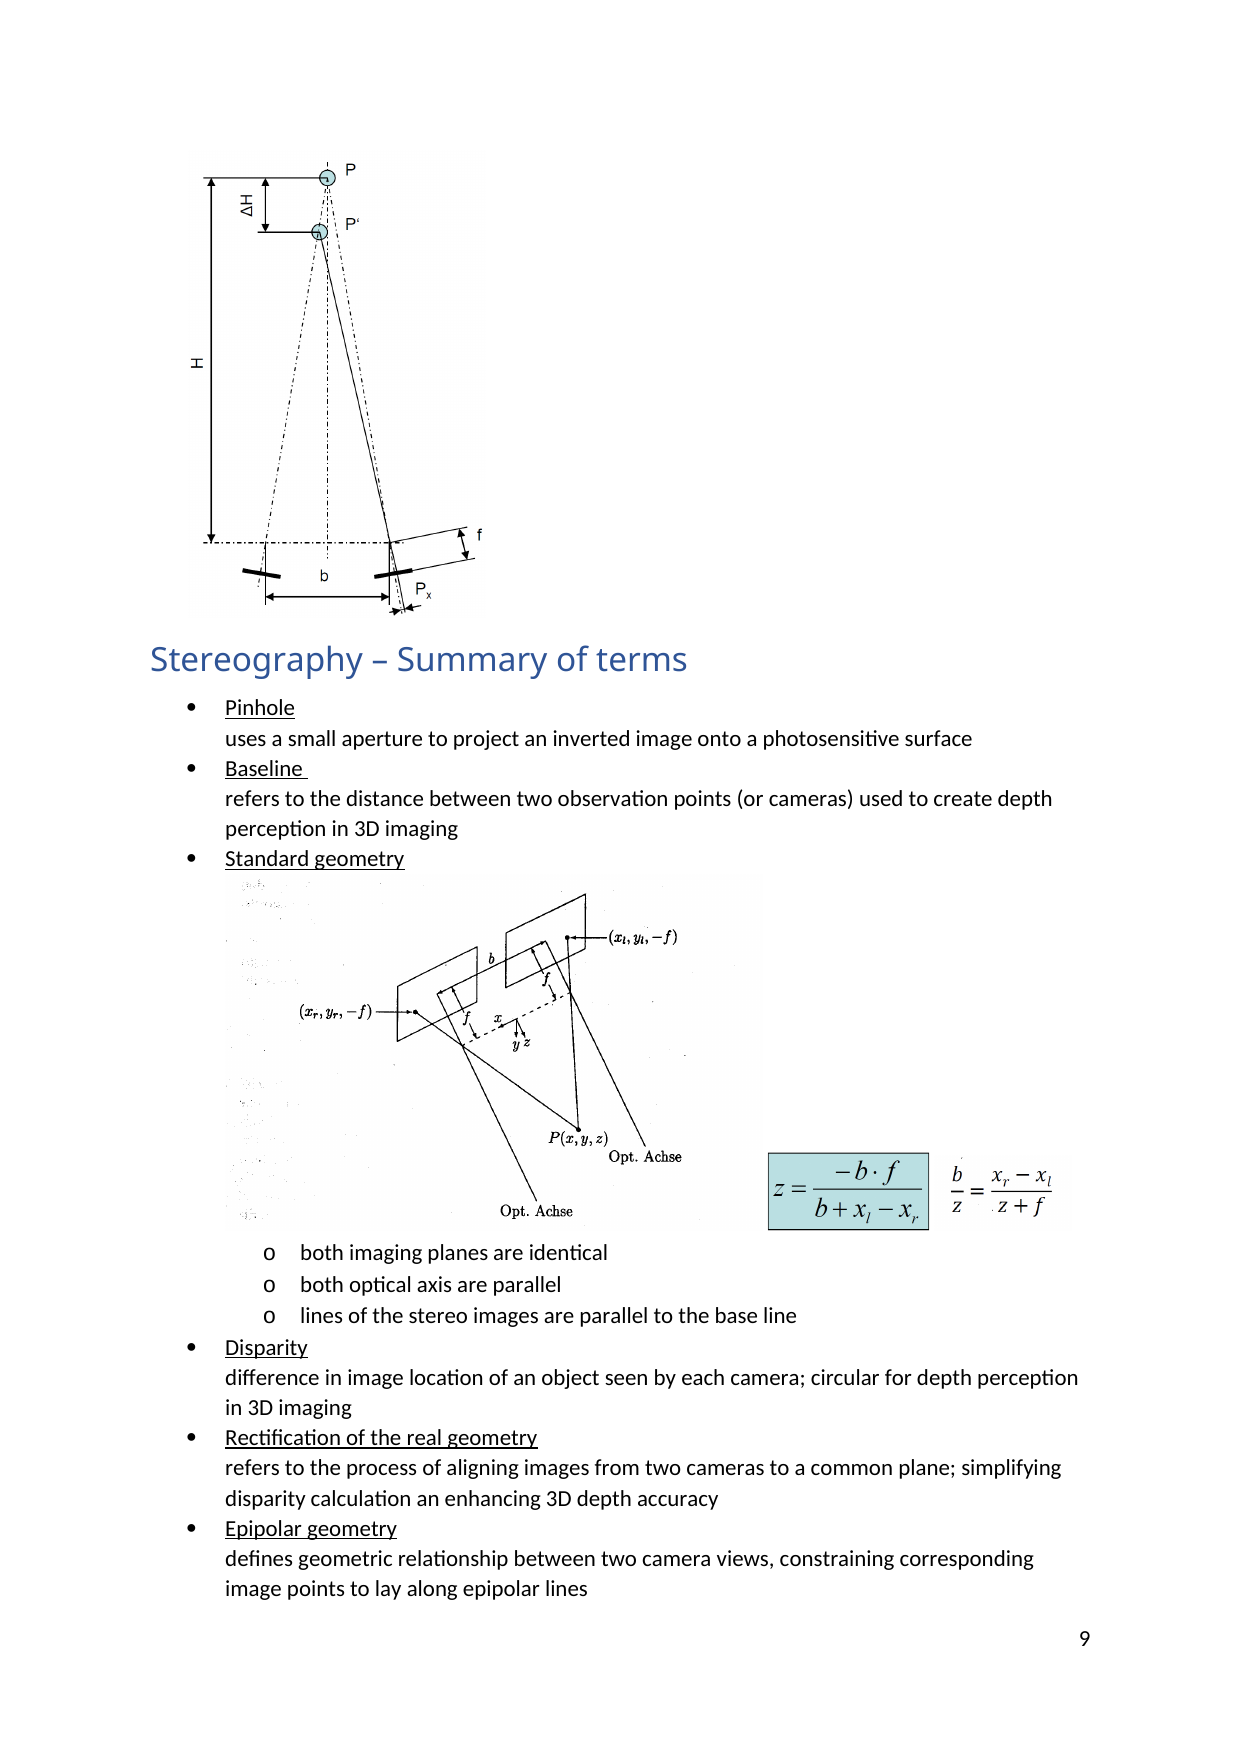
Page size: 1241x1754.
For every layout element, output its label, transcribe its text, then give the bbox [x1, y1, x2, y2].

list lines of the stereo images are parallel to the base line [262, 1301, 1090, 1330]
list Rectification of the real geometry refers to the process of aligning images from two cameras to a common plane; simplifying disparity calculation an enhancing 3D depth accuracy [187, 1423, 1090, 1512]
subtitle Stereography – Summary of terms [150, 636, 1090, 682]
list Pinhole uses a small aperture to project an inverted image onto a photosensitive surface [187, 693, 1090, 752]
picture [934, 1155, 1072, 1231]
list both optical axis are parallel [262, 1270, 1090, 1299]
picture [187, 150, 487, 618]
list Standard geometry [187, 844, 1090, 1236]
picture [767, 1152, 930, 1231]
list Disparity difference in image location of an object seen by each camera; circular for depth perception in 3D imaging [187, 1333, 1090, 1421]
list both imaging planes are identical [262, 1238, 1090, 1267]
list Epipolar geometry defines geometric relationship between two camera views, constraining corresponding image points to lay along epipolar lines [187, 1514, 1090, 1602]
list Baseline refers to the distance between two observation points (or cameras) used to create depth perception in 3D imaging [187, 754, 1090, 842]
